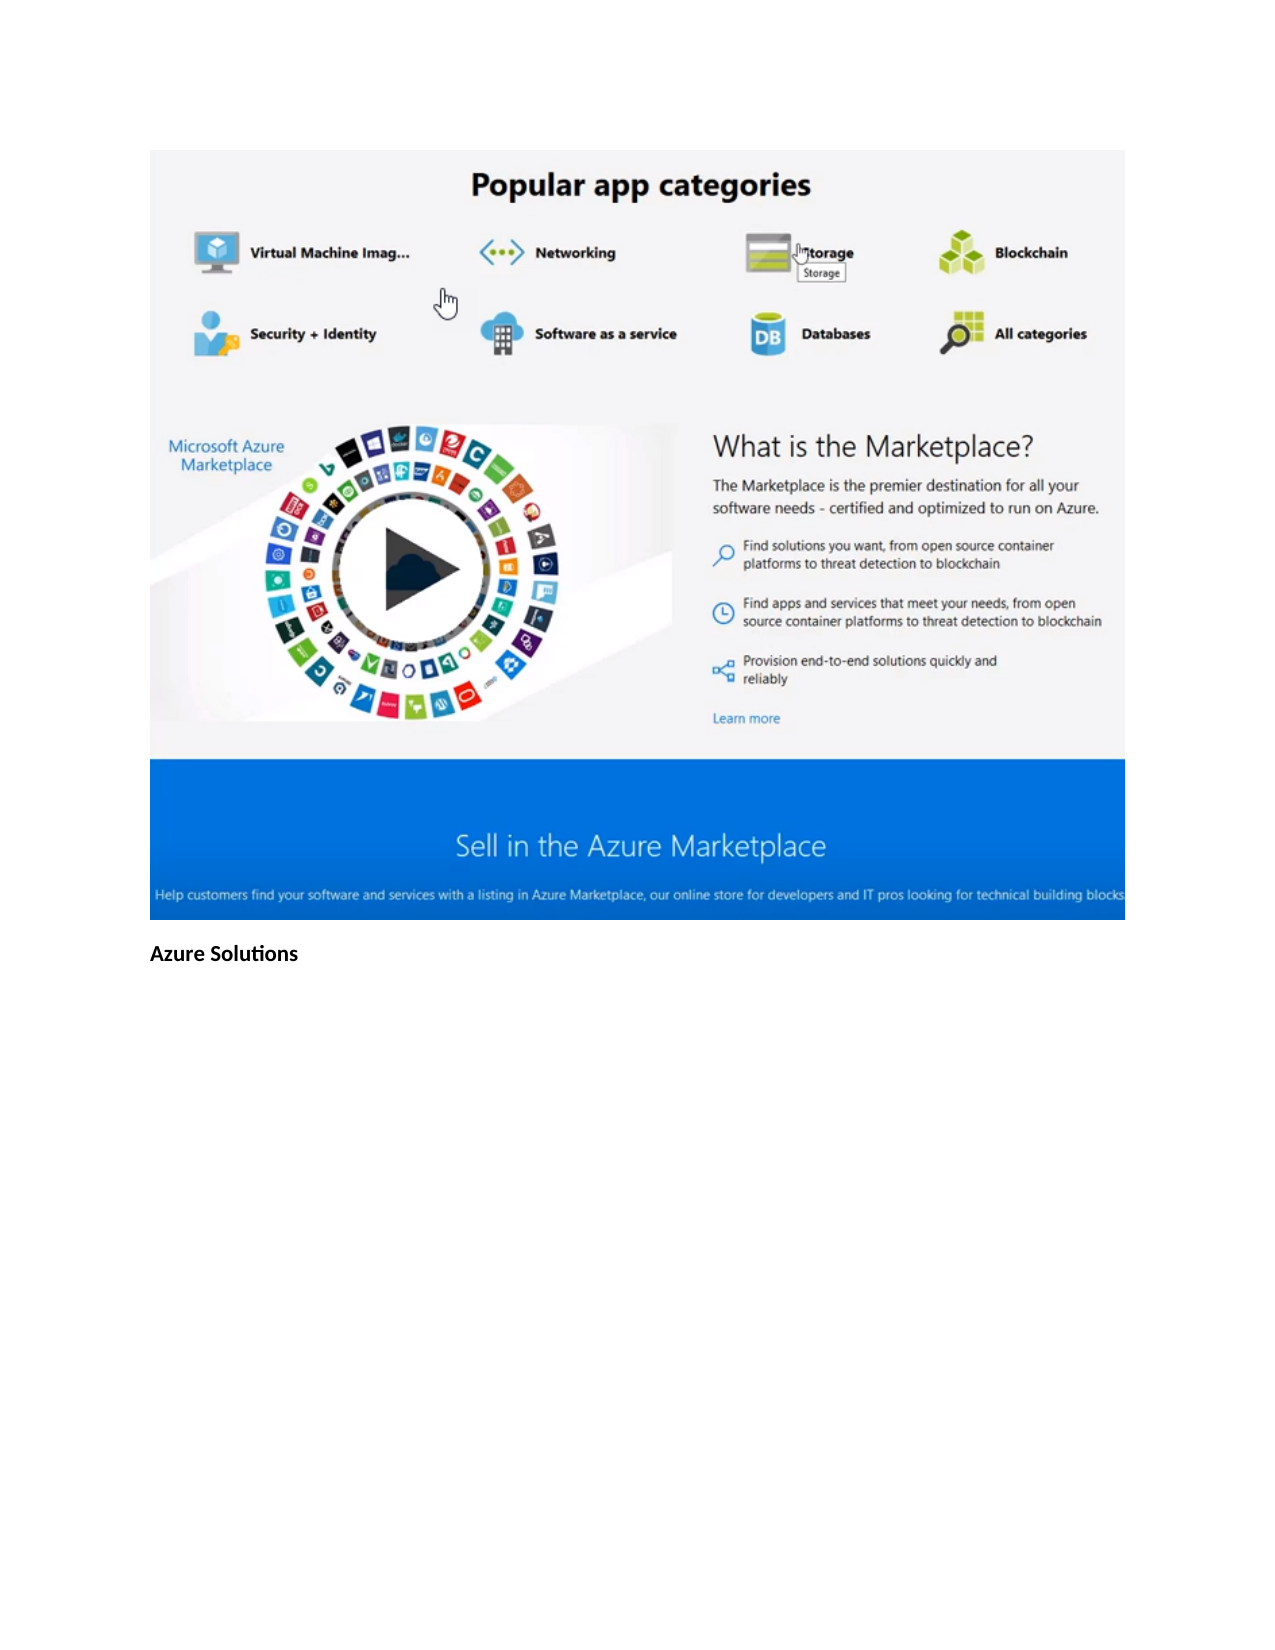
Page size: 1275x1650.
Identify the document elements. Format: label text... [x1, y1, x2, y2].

picture [150, 150, 1125, 920]
text Azure Solutions [150, 939, 1125, 967]
